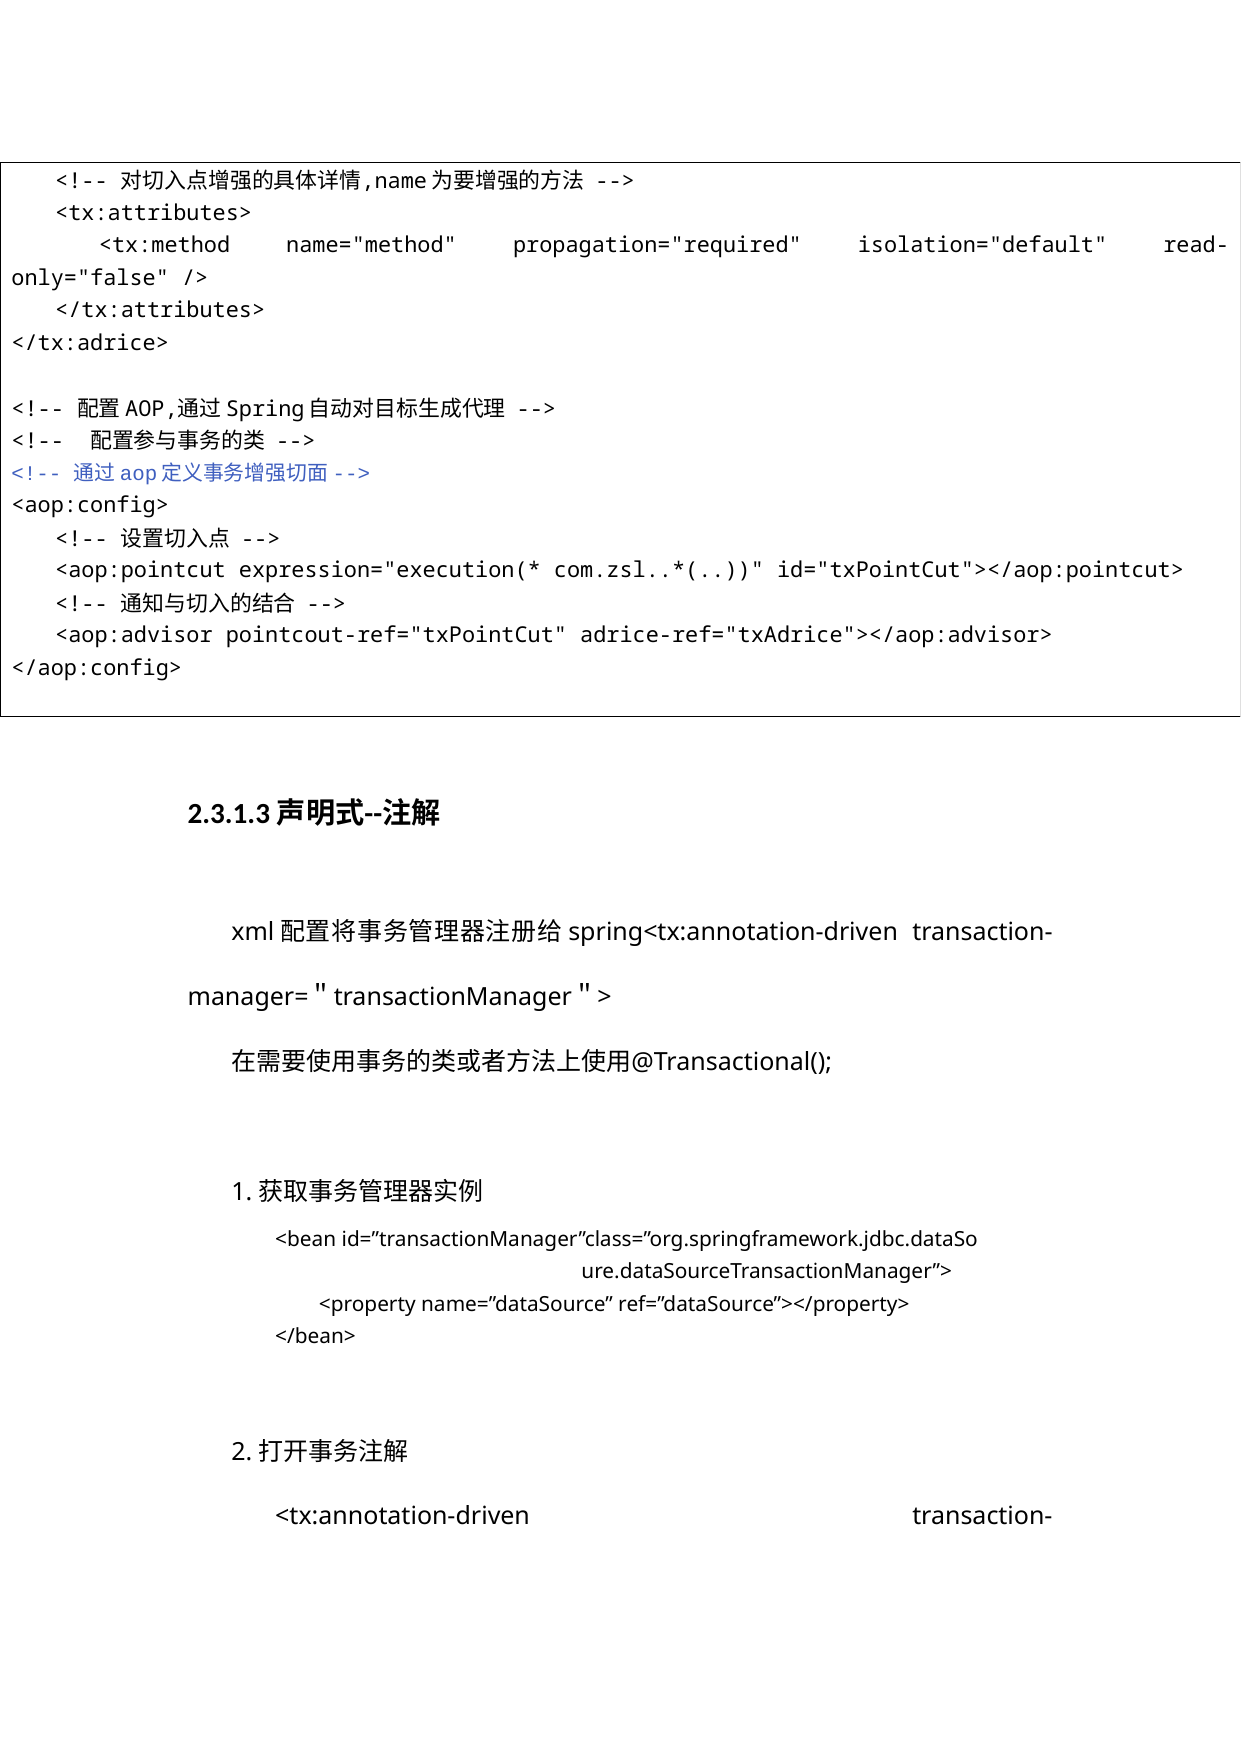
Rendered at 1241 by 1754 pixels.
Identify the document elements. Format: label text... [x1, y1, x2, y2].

text <property name=”dataSource” ref=”dataSource”></property> [275, 1287, 1053, 1319]
text 2. 打开事务注解 [187, 1417, 1053, 1482]
list 获取事务管理器实例 [187, 1157, 1053, 1222]
text 在需要使用事务的类或者方法上使用@Transactional(); [187, 1027, 1053, 1092]
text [231, 1482, 1053, 1547]
subtitle 2.3.1.3 声明式--注解 [187, 778, 1053, 843]
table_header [1, 163, 1240, 716]
text xml配置将事务管理器注册给spring<tx:annotation-driven transaction-manager=＂transactionManager＂> [187, 897, 1053, 1027]
text <bean id=”transactionManager”class=”org.springframework.jdbc.dataSo ure.dataSourceTransactionManager”> [231, 1222, 1053, 1287]
text </bean> [231, 1319, 1053, 1352]
